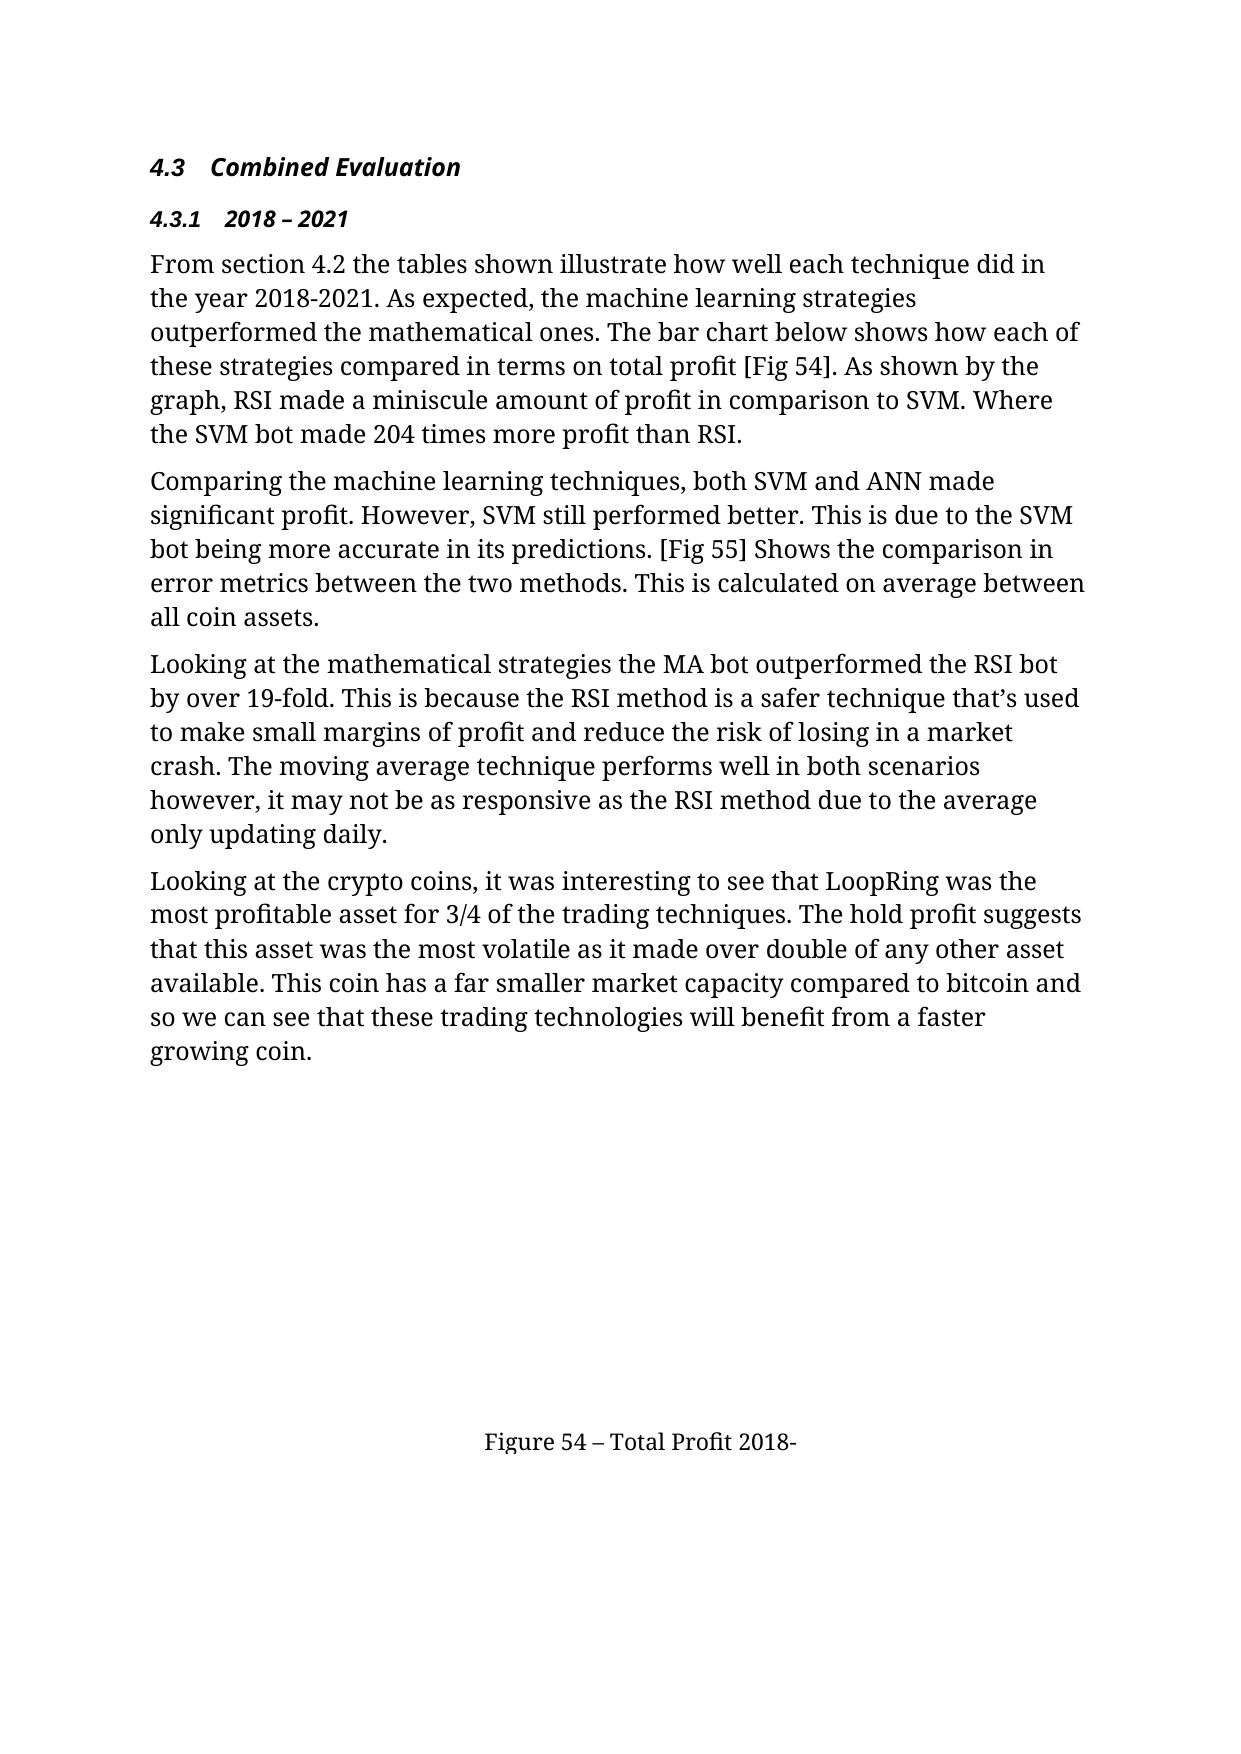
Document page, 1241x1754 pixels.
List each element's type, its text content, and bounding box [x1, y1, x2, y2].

subtitle Combined Evaluation [150, 150, 1090, 184]
text From section 4.2 the tables shown illustrate how well each technique did in the year 2018-2021. As expected, the machine learning strategies outperformed the mathematical ones. The bar chart below shows how each of these strategies compared in terms on total profit [Fig 54]. As shown by the graph, RSI made a miniscule amount of profit in comparison to SVM. Where the SVM bot made 204 times more profit than RSI. [150, 247, 1090, 451]
text Comparing the machine learning techniques, both SVM and ANN made significant profit. However, SVM still performed better. This is due to the SVM bot being more accurate in its predictions. [Fig 55] Shows the comparison in error metrics between the two methods. This is calculated on average between all coin assets. [150, 463, 1090, 634]
text Looking at the crypto coins, it was interesting to see that LoopRing was the most profitable asset for 3/4 of the trading techniques. The hold profit suggests that this asset was the most volatile as it made over double of any other asset available. This coin has a far smaller market capacity compared to bitcoin and so we can see that these trading technologies will benefit from a faster growing coin. [150, 863, 1090, 1067]
subtitle 2018 – 2021 [150, 203, 1090, 234]
text Looking at the mathematical strategies the MA bot outperformed the RSI bot by over 19-fold. This is because the RSI method is a safer technique that’s used to make small margins of profit and reduce the risk of losing in a market crash. The moving average technique performs well in both scenarios however, it may not be as responsive as the RSI method due to the average only updating daily. [150, 646, 1090, 851]
